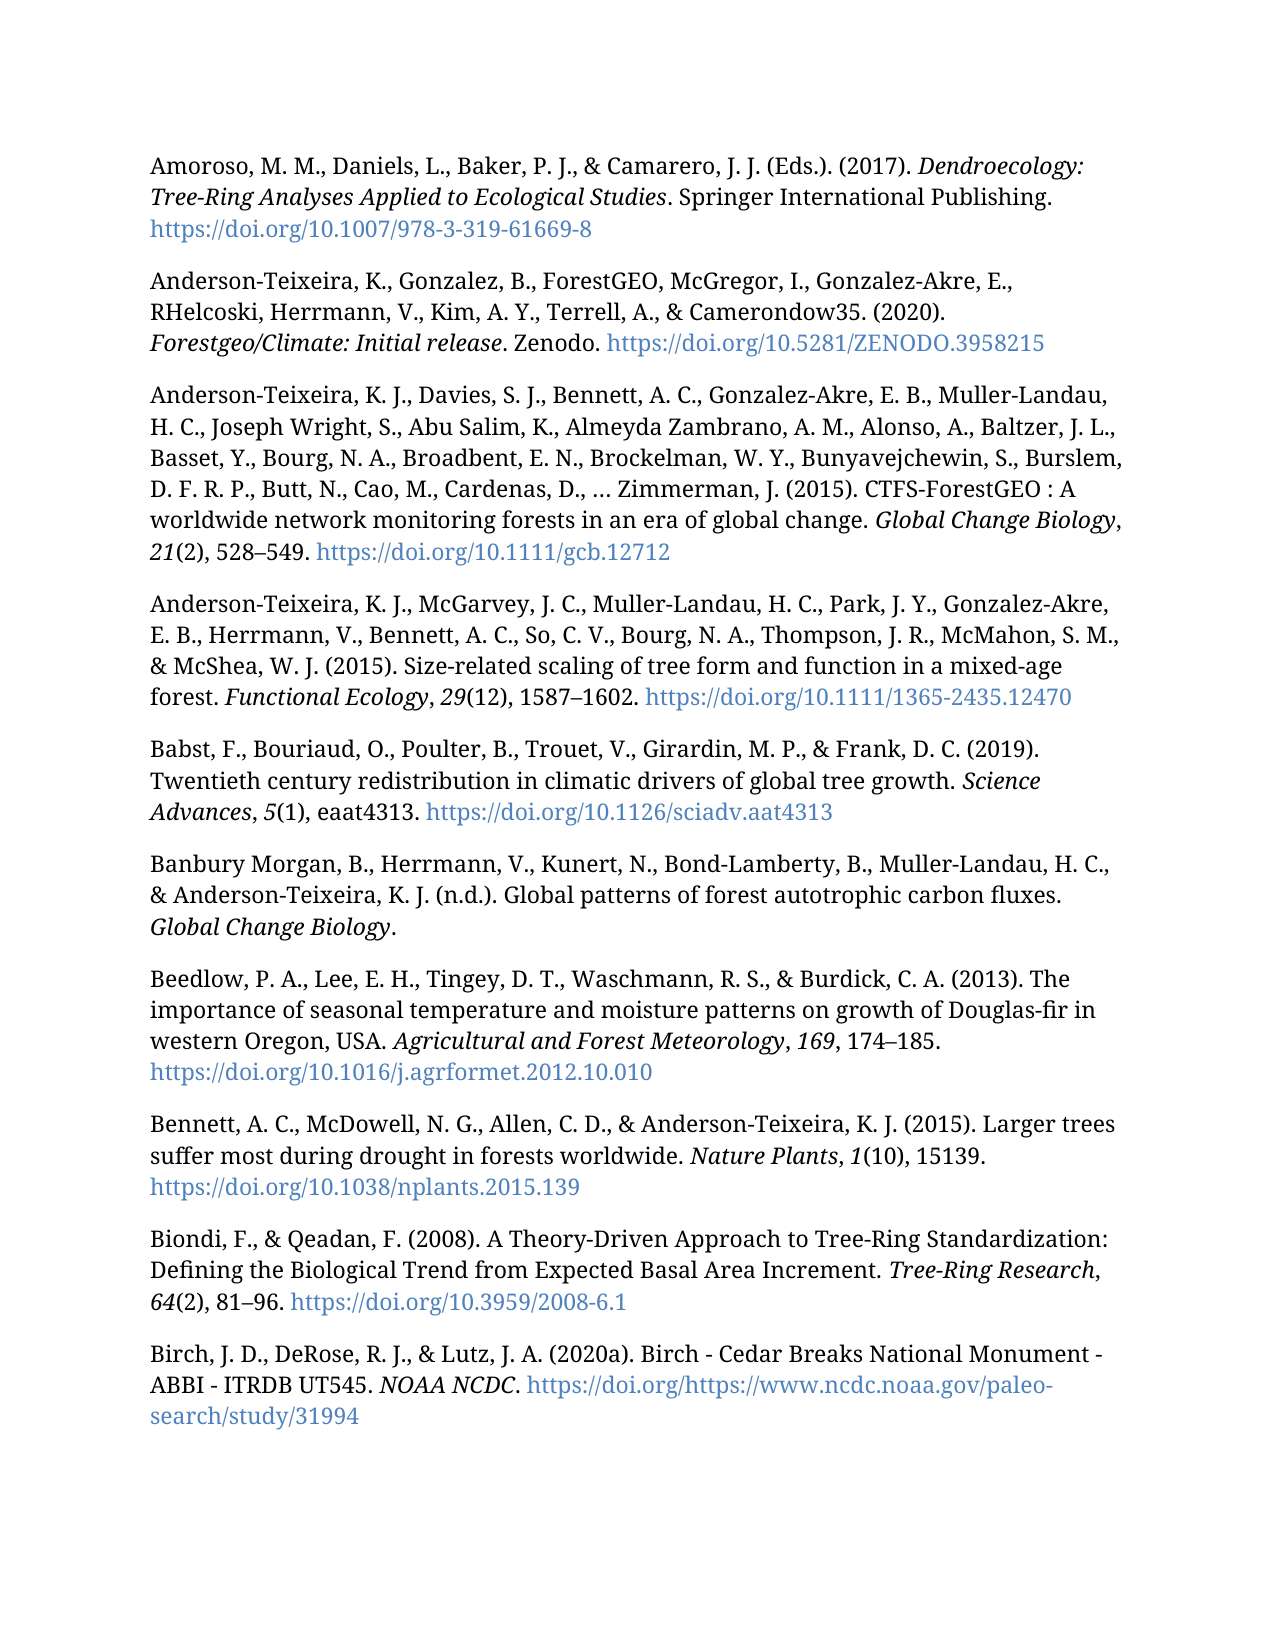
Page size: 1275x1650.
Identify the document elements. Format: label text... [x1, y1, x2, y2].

text Amoroso, M. M., Daniels, L., Baker, P. J., & Camarero, J. J. (Eds.). (2017). Dendroecology: Tree-Ring Analyses Applied to Ecological Studies. Springer International Publishing. https://doi.org/10.1007/978-3-319-61669-8 [150, 150, 1125, 244]
text Anderson-Teixeira, K. J., Davies, S. J., Bennett, A. C., Gonzalez-Akre, E. B., Muller-Landau, H. C., Joseph Wright, S., Abu Salim, K., Almeyda Zambrano, A. M., Alonso, A., Baltzer, J. L., Basset, Y., Bourg, N. A., Broadbent, E. N., Brockelman, W. Y., Bunyavejchewin, S., Burslem, D. F. R. P., Butt, N., Cao, M., Cardenas, D., … Zimmerman, J. (2015). CTFS-ForestGEO : A worldwide network monitoring forests in an era of global change. Global Change Biology, 21(2), 528–549. https://doi.org/10.1111/gcb.12712 [150, 379, 1125, 567]
text Babst, F., Bouriaud, O., Poulter, B., Trouet, V., Girardin, M. P., & Frank, D. C. (2019). Twentieth century redistribution in climatic drivers of global tree growth. Science Advances, 5(1), eaat4313. https://doi.org/10.1126/sciadv.aat4313 [150, 733, 1125, 827]
text Anderson-Teixeira, K. J., McGarvey, J. C., Muller-Landau, H. C., Park, J. Y., Gonzalez-Akre, E. B., Herrmann, V., Bennett, A. C., So, C. V., Bourg, N. A., Thompson, J. R., McMahon, S. M., & McShea, W. J. (2015). Size-related scaling of tree form and function in a mixed-age forest. Functional Ecology, 29(12), 1587–1602. https://doi.org/10.1111/1365-2435.12470 [150, 587, 1125, 712]
text Bennett, A. C., McDowell, N. G., Allen, C. D., & Anderson-Teixeira, K. J. (2015). Larger trees suffer most during drought in forests worldwide. Nature Plants, 1(10), 15139. https://doi.org/10.1038/nplants.2015.139 [150, 1108, 1125, 1202]
text Biondi, F., & Qeadan, F. (2008). A Theory-Driven Approach to Tree-Ring Standardization: Defining the Biological Trend from Expected Basal Area Increment. Tree-Ring Research, 64(2), 81–96. https://doi.org/10.3959/2008-6.1 [150, 1223, 1125, 1317]
text Banbury Morgan, B., Herrmann, V., Kunert, N., Bond-Lamberty, B., Muller-Landau, H. C., & Anderson-Teixeira, K. J. (n.d.). Global patterns of forest autotrophic carbon fluxes. Global Change Biology. [150, 848, 1125, 942]
text Birch, J. D., DeRose, R. J., & Lutz, J. A. (2020a). Birch - Cedar Breaks National Monument - ABBI - ITRDB UT545. NOAA NCDC. https://doi.org/https://www.ncdc.noaa.gov/paleo-search/study/31994 [150, 1337, 1125, 1431]
text Anderson-Teixeira, K., Gonzalez, B., ForestGEO, McGregor, I., Gonzalez-Akre, E., RHelcoski, Herrmann, V., Kim, A. Y., Terrell, A., & Camerondow35. (2020). Forestgeo/Climate: Initial release. Zenodo. https://doi.org/10.5281/ZENODO.3958215 [150, 264, 1125, 358]
text Beedlow, P. A., Lee, E. H., Tingey, D. T., Waschmann, R. S., & Burdick, C. A. (2013). The importance of seasonal temperature and moisture patterns on growth of Douglas-fir in western Oregon, USA. Agricultural and Forest Meteorology, 169, 174–185. https://doi.org/10.1016/j.agrformet.2012.10.010 [150, 962, 1125, 1087]
